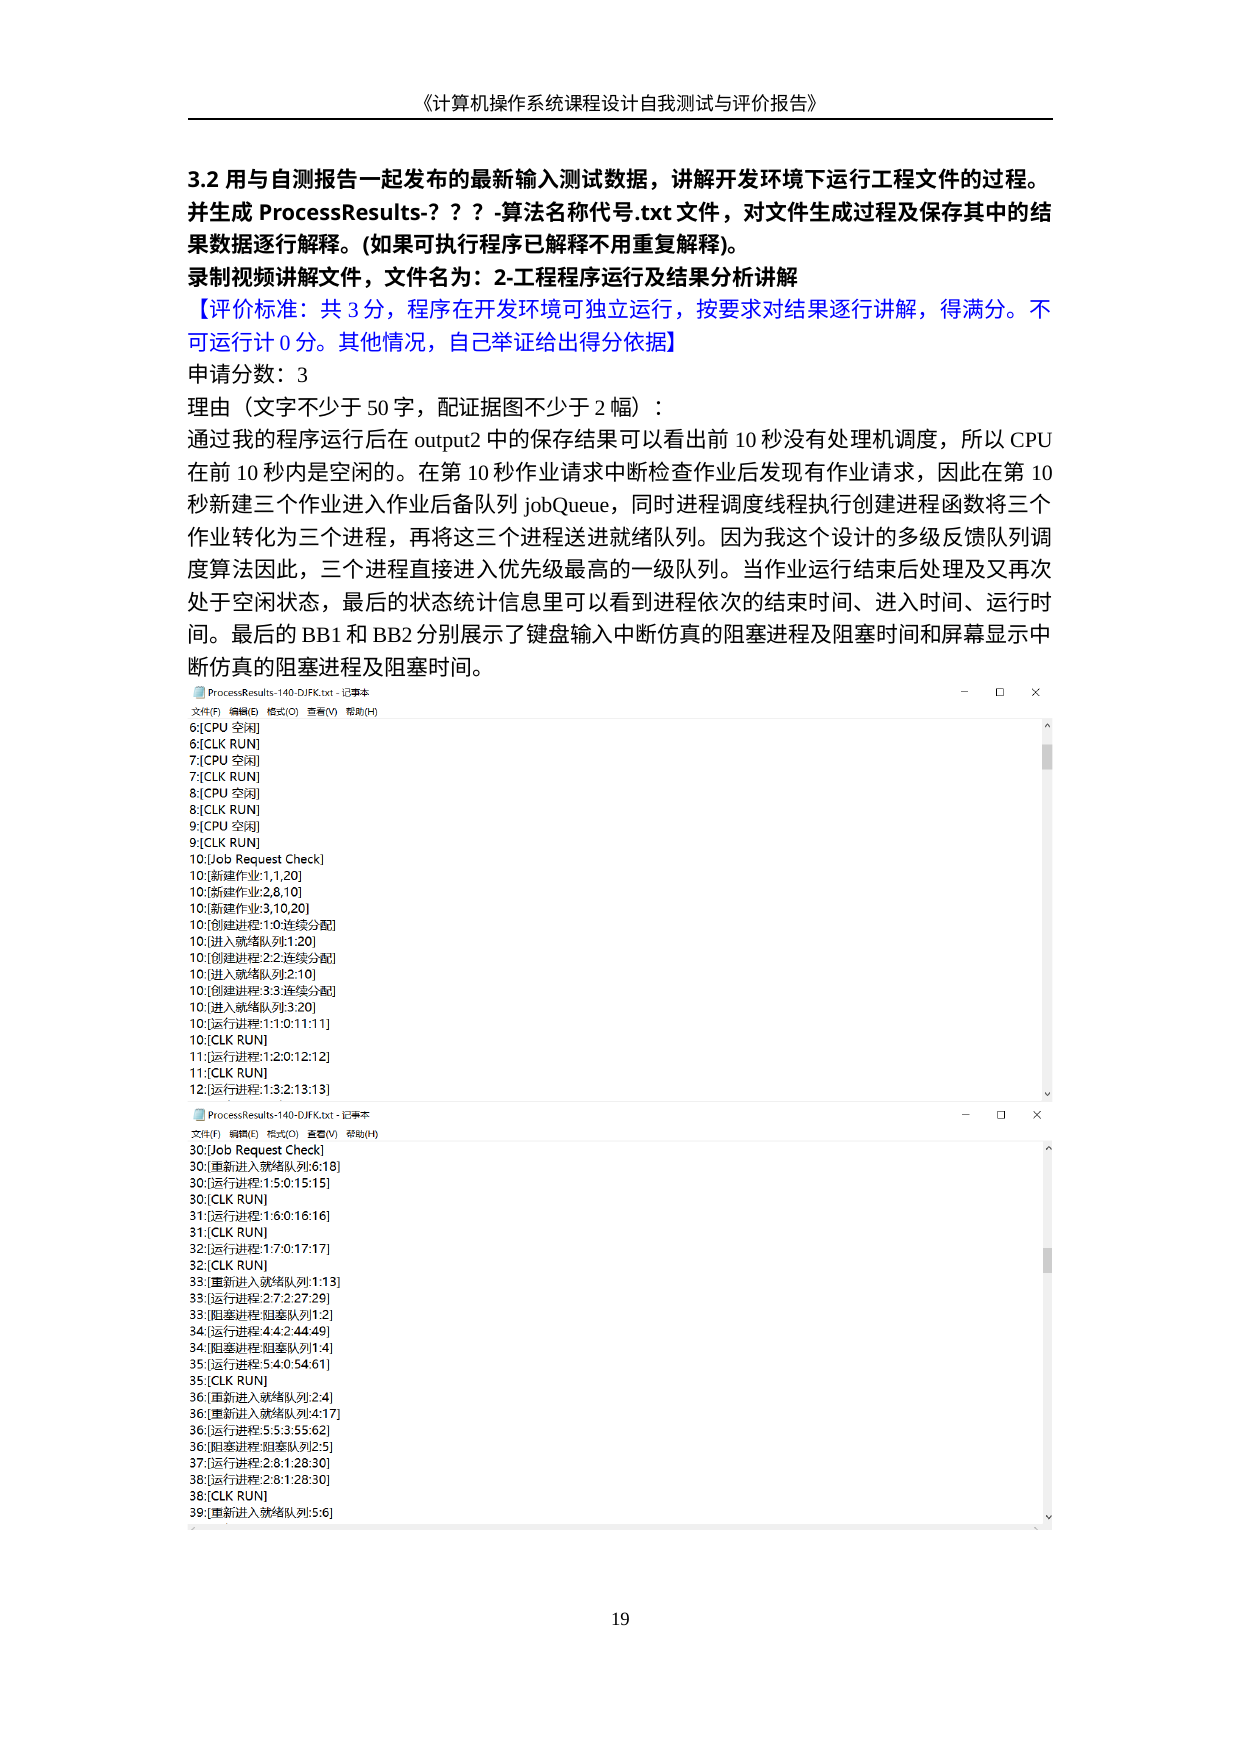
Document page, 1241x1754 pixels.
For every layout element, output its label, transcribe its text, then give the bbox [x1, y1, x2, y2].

picture [187, 1104, 1052, 1530]
text 申请分数：3 [187, 357, 1053, 389]
subtitle 3.2 用与自测报告一起发布的最新输入测试数据，讲解开发环境下运行工程文件的过程。并生成ProcessResults-？？？-算法名称代号.txt文件，对文件生成过程及保存其中的结果数据逐行解释。(如果可执行程序已解释不用重复解释)。 [187, 162, 1053, 259]
subtitle 录制视频讲解文件，文件名为：2-工程程序运行及结果分析讲解 [187, 259, 1053, 292]
text 理由（文字不少于50字，配证据图不少于2幅）： [187, 389, 1053, 422]
picture [187, 682, 1053, 1102]
text 通过我的程序运行后在output2中的保存结果可以看出前10秒没有处理机调度，所以CPU在前10秒内是空闲的。在第10秒作业请求中断检查作业后发现有作业请求，因此在第10秒新建三个作业进入作业后备队列jobQueue，同时进程调度线程执行创建进程函数将三个作业转化为三个进程，再将这三个进程送进就绪队列。因为我这个设计的多级反馈队列调度算法因此，三个进程直接进入优先级最高的一级队列。当作业运行结束后处理及又再次处于空闲状态，最后的状态统计信息里可以看到进程依次的结束时间、进入时间、运行时间。最后的BB1和BB2分别展示了键盘输入中断仿真的阻塞进程及阻塞时间和屏幕显示中断仿真的阻塞进程及阻塞时间。 [187, 422, 1053, 682]
text 【评价标准：共3分，程序在开发环境可独立运行，按要求对结果逐行讲解，得满分。不可运行计0分。其他情况，自己举证给出得分依据】 [187, 292, 1053, 357]
